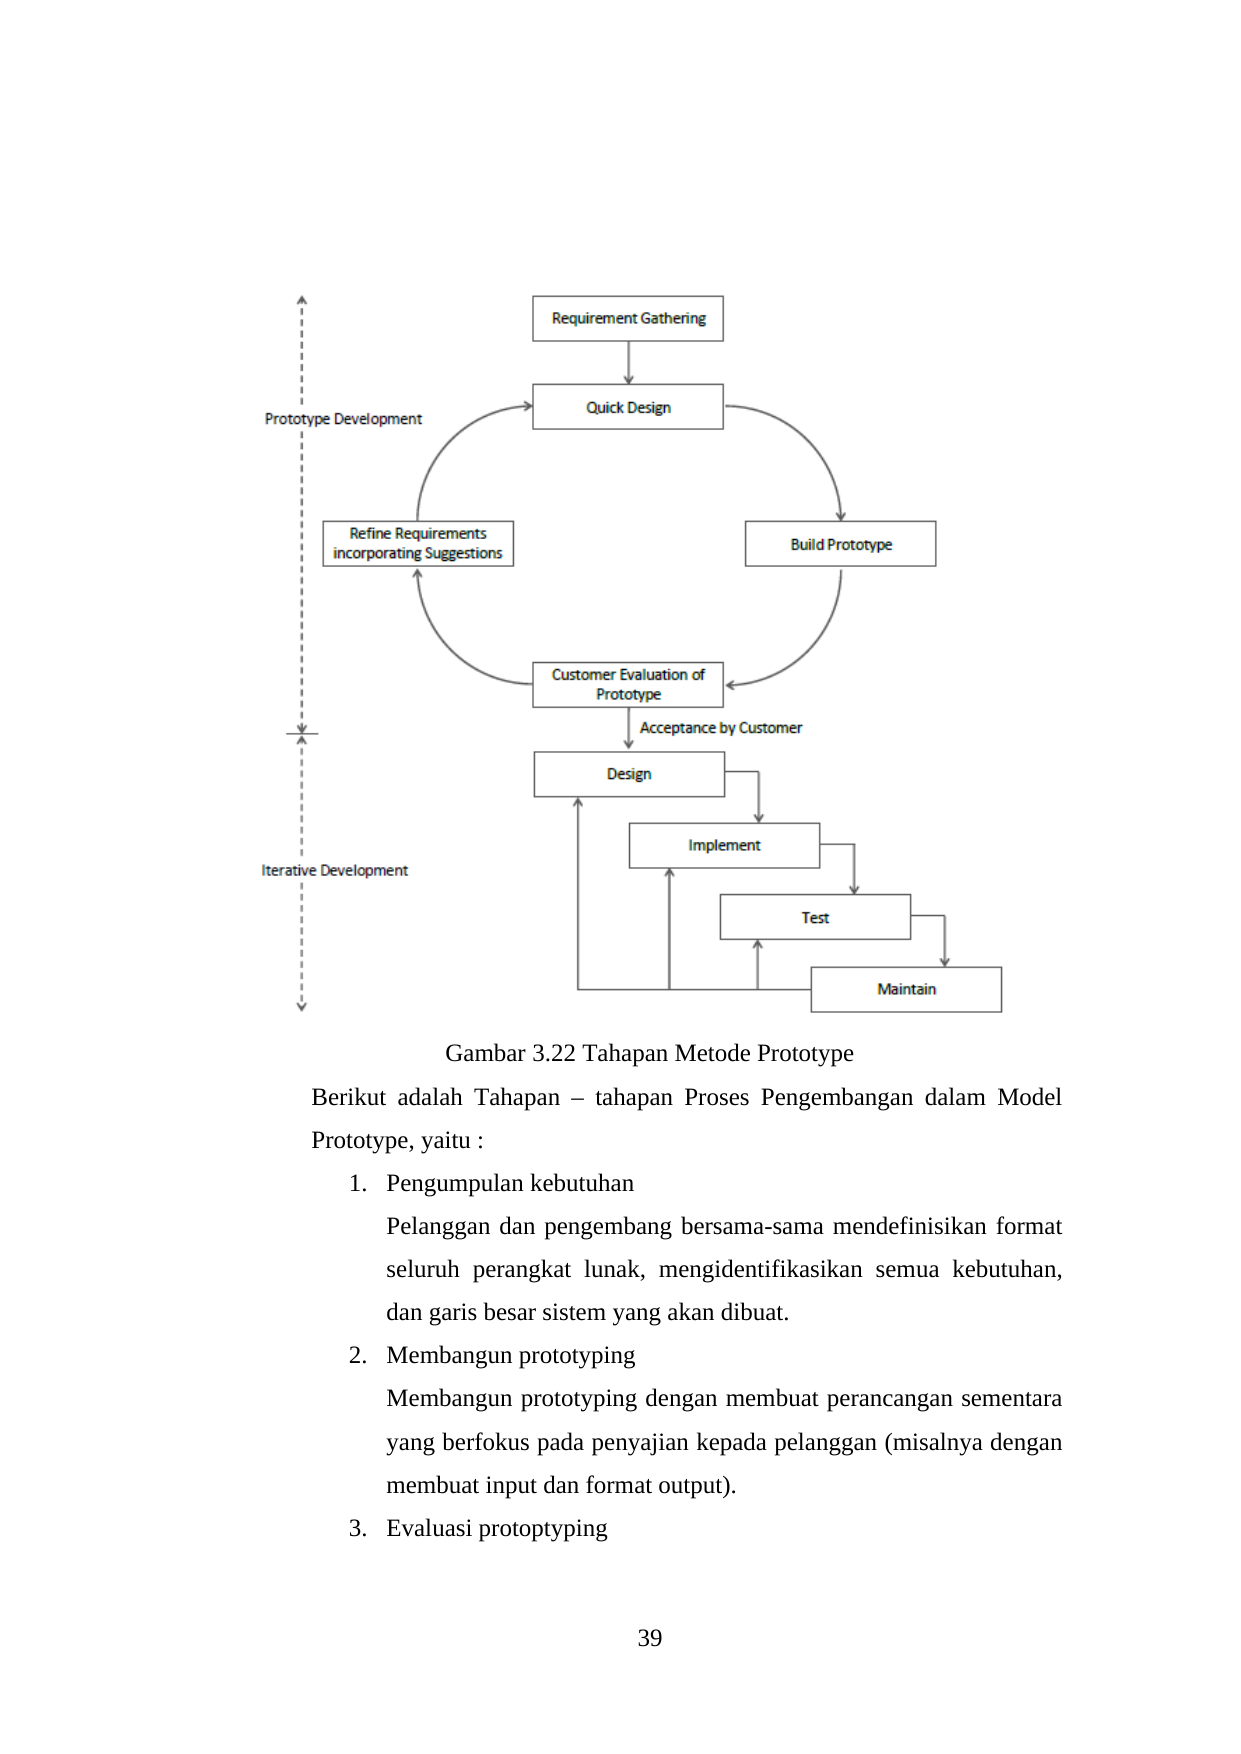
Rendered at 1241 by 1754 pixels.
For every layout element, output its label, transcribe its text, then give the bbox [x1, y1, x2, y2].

list Evaluasi protoptyping [349, 1513, 1063, 1542]
list Membangun prototyping dengan membuat perancangan sementara yang berfokus pada penyajian kepada pelanggan (misalnya dengan membuat input dan format output). [386, 1383, 1063, 1498]
list Pelanggan dan pengembang bersama-sama mendefinisikan format seluruh perangkat lunak, mengidentifikasikan semua kebutuhan, dan garis besar sistem yang akan dibuat. [386, 1211, 1063, 1326]
picture [236, 279, 1063, 1025]
list Membangun prototyping [349, 1340, 1063, 1369]
list Pengumpulan kebutuhan [349, 1168, 1063, 1197]
list Berikut adalah Tahapan – tahapan Proses Pengembangan dalam Model Prototype, yaitu : [311, 1082, 1063, 1153]
